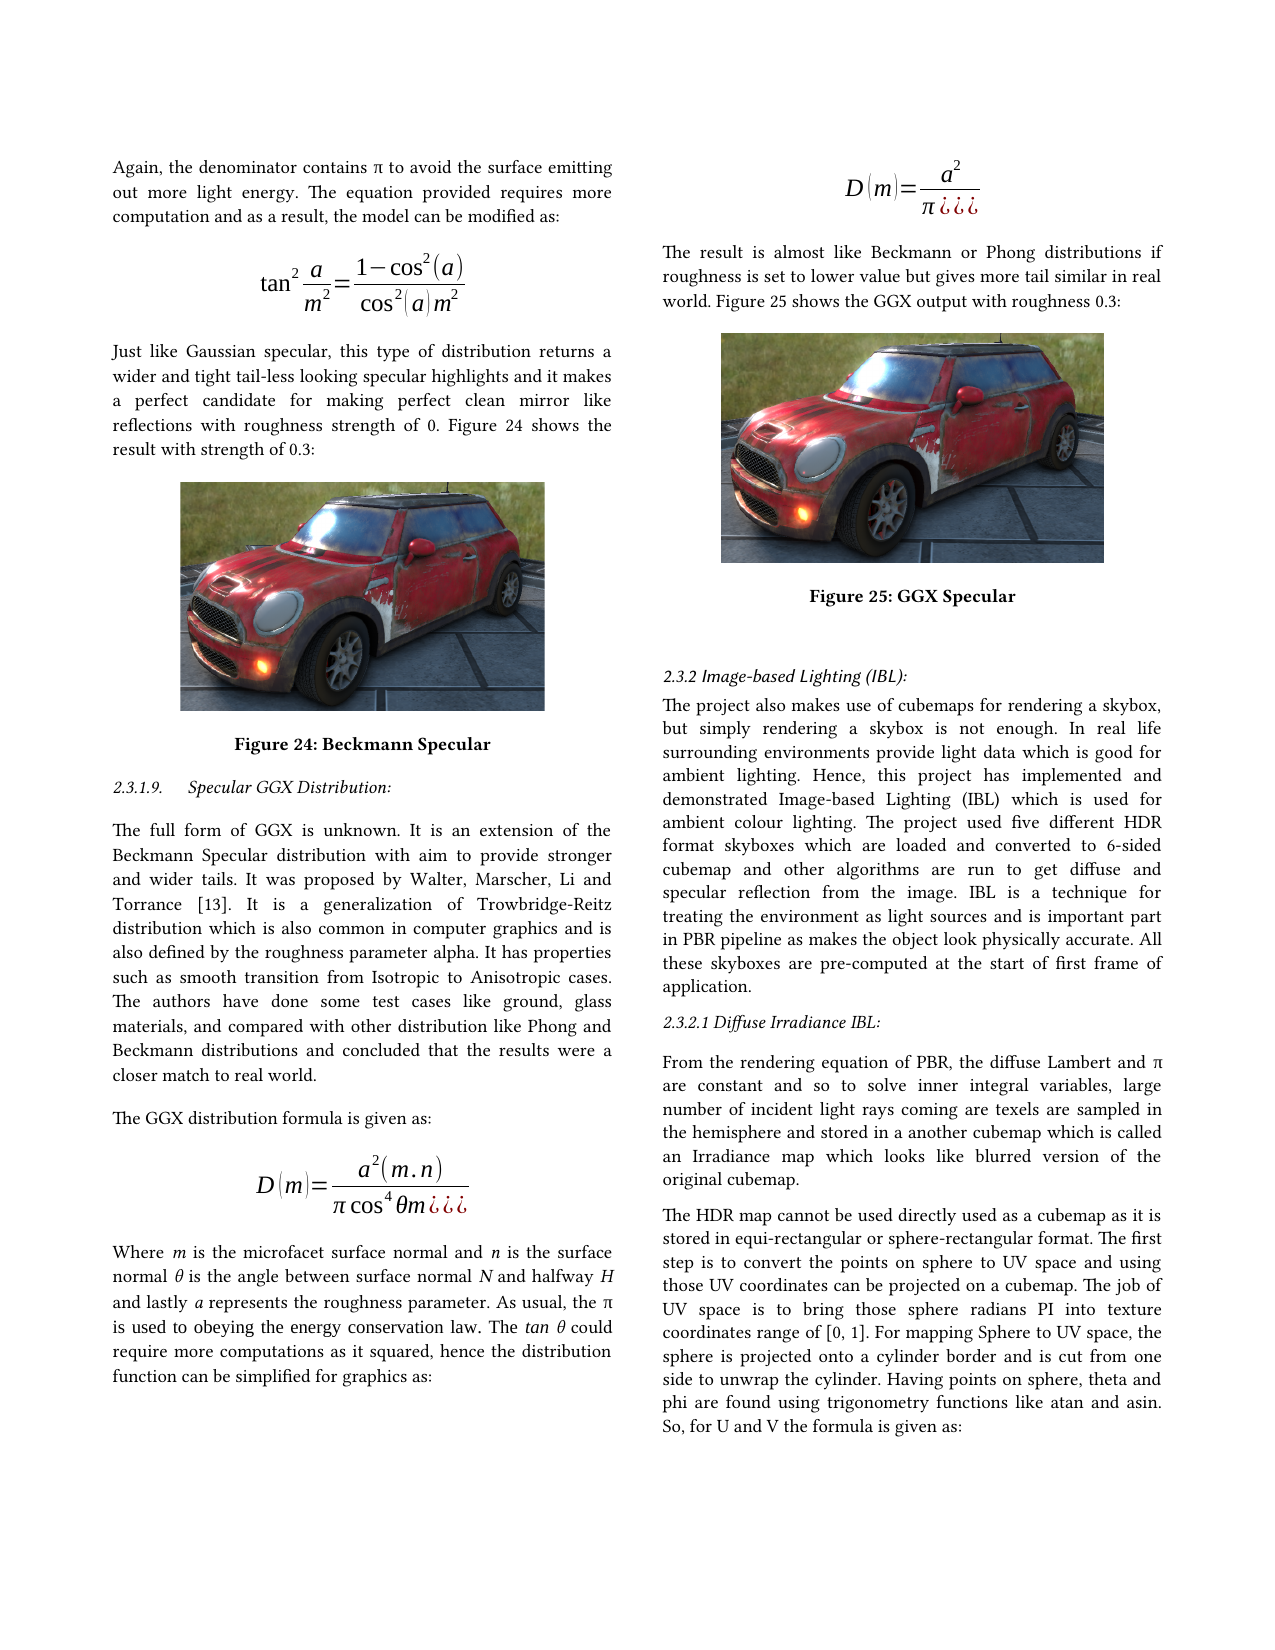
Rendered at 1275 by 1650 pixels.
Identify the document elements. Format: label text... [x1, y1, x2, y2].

text Figure 25: GGX Specular [662, 586, 1162, 607]
text Where m is the microfacet surface normal and n is the surface normal θ is the angle between surface normal N and halfway H and lastly a represents the roughness parameter. As usual, the π is used to obeying the energy conservation law. The tan θ could require more computations as it squared, hence the distribution function can be simplified for graphics as: [112, 1241, 612, 1387]
text The project also makes use of cubemaps for rendering a skybox, but simply rendering a skybox is not enough. In real life surrounding environments provide light data which is good for ambient lighting. Hence, this project has implemented and demonstrated Image-based Lighting (IBL) which is used for ambient colour lighting. The project used five different HDR format skyboxes which are loaded and converted to 6-sided cubemap and other algorithms are run to get diffuse and specular reflection from the image. IBL is a technique for treating the environment as light sources and is important part in PBR pipeline as makes the object look physically accurate. All these skyboxes are pre-computed at the start of first frame of application. [662, 694, 1162, 997]
list Specular GGX Distribution: [112, 777, 612, 798]
text Again, the denominator contains π to avoid the surface emitting out more light energy. The equation provided requires more computation and as a result, the model can be modified as: [112, 156, 612, 227]
picture [721, 333, 1104, 563]
text From the rendering equation of PBR, the diffuse Lambert and π are constant and so to solve inner integral variables, large number of incident light rays coming are texels are sampled in the hemisphere and stored in a another cubemap which is called an Irradiance map which looks like blurred version of the original cubemap. [662, 1051, 1162, 1190]
text Just like Gaussian specular, this type of distribution returns a wider and tight tail-less looking specular highlights and it makes a perfect candidate for making perfect clean mirror like reflections with roughness strength of 0. Figure 24 shows the result with strength of 0.3: [112, 341, 612, 460]
text The GGX distribution formula is given as: [112, 1108, 612, 1129]
text 2.3.2 Image-based Lighting (IBL): [662, 666, 1162, 687]
picture [180, 482, 545, 711]
text The result is almost like Beckmann or Phong distributions if roughness is set to lower value but gives more tail similar in real world. Figure 25 shows the GGX output with roughness 0.3: [662, 241, 1162, 312]
text 2.3.2.1 Diffuse Irradiance IBL: [662, 1012, 1162, 1033]
text Figure 24: Beckmann Specular [112, 733, 612, 755]
text The full form of GGX is unknown. It is an extension of the Beckmann Specular distribution with aim to provide stronger and wider tails. It was proposed by Walter, Marscher, Li and Torrance [13]. It is a generalization of Trowbridge-Reitz distribution which is also common in computer graphics and is also defined by the roughness parameter alpha. It has properties such as smooth transition from Isotropic to Anisotropic cases. The authors have done some test cases like ground, glass materials, and compared with other distribution like Phong and Beckmann distributions and concluded that the results were a closer match to real world. [112, 820, 612, 1086]
text The HDR map cannot be used directly used as a cubemap as it is stored in equi-rectangular or sphere-rectangular format. The first step is to convert the points on sphere to UV space and using those UV coordinates can be projected on a cubemap. The job of UV space is to bring those sphere radians PI into texture coordinates range of [0, 1]. For mapping Sphere to UV space, the sphere is projected onto a cylinder border and is cut from one side to unwrap the cylinder. Having points on sphere, theta and phi are found using trigonometry functions like atan and asin. So, for U and V the formula is given as: [662, 1204, 1162, 1437]
